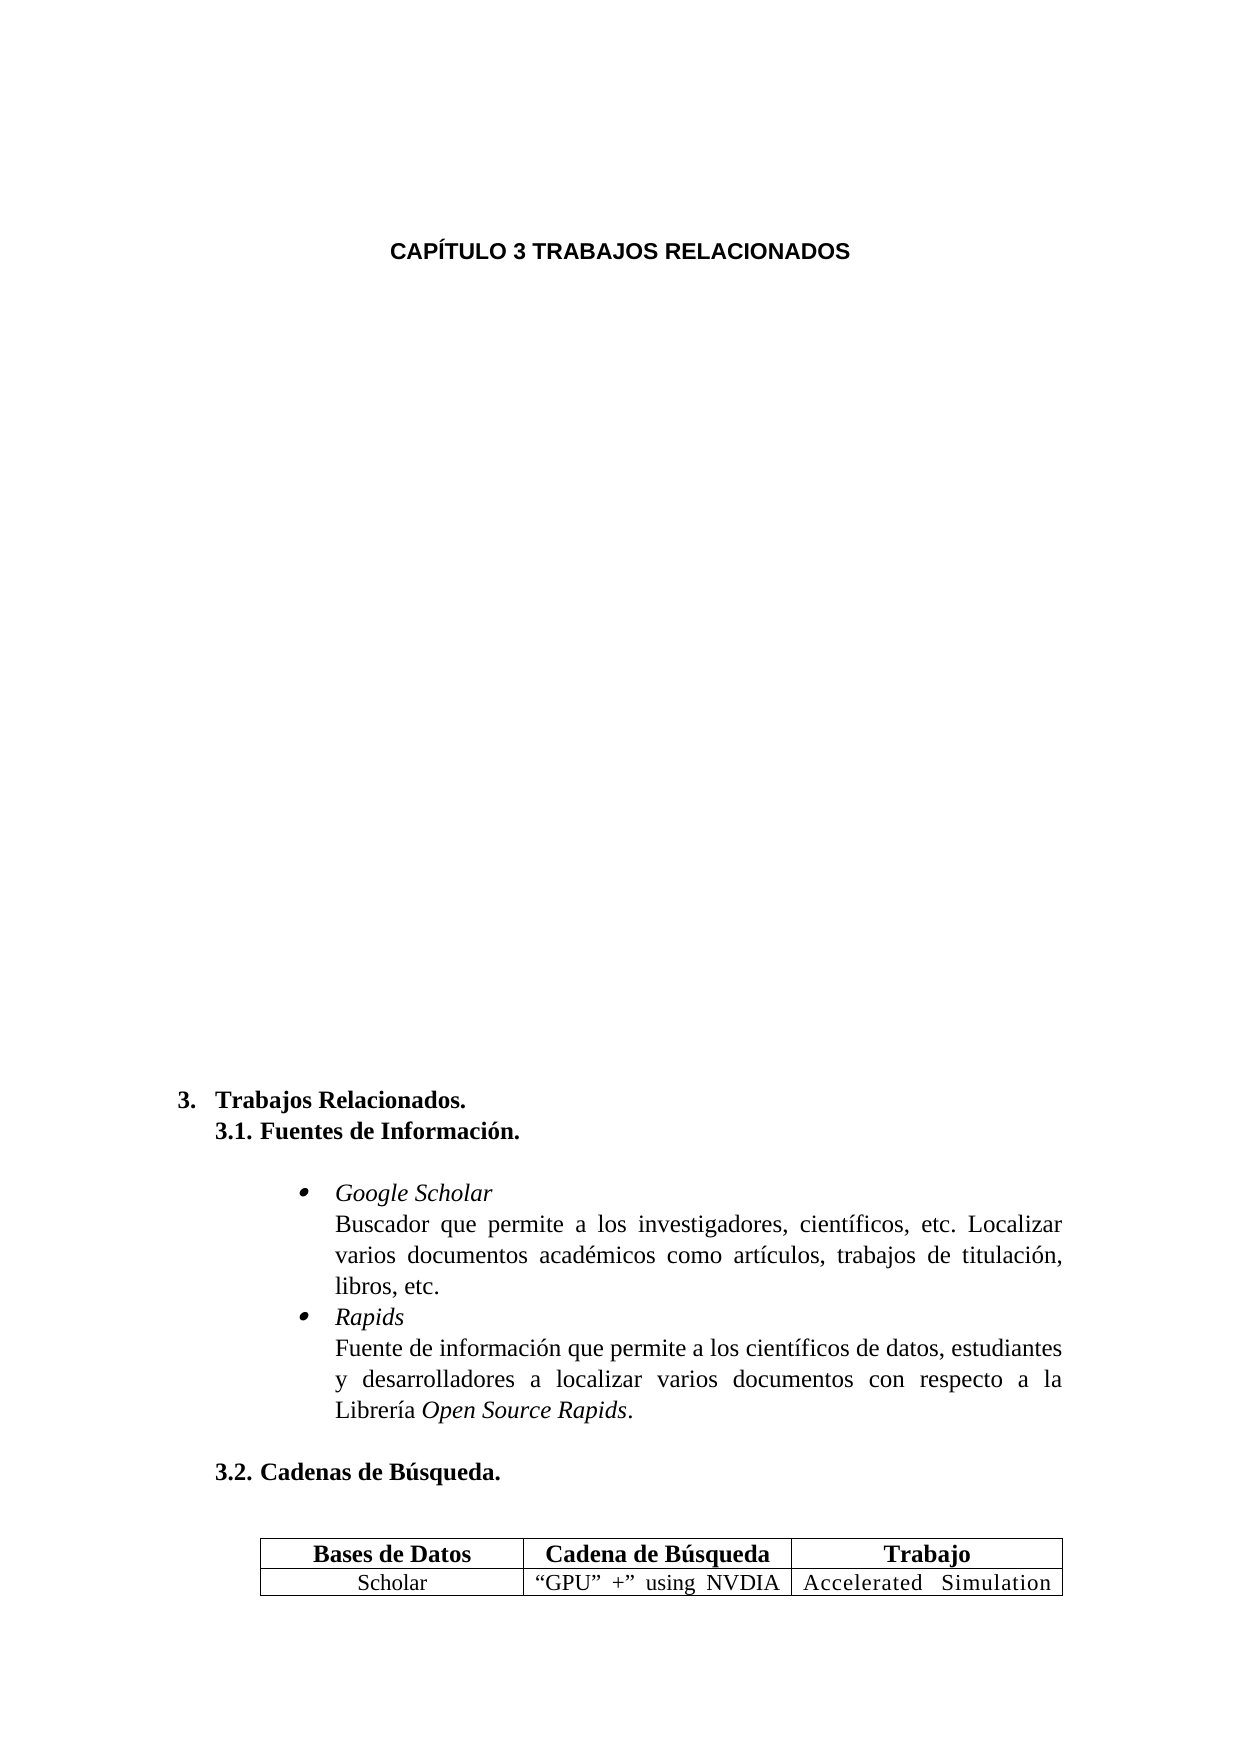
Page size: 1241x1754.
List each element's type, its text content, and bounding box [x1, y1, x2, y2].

list Fuentes de Información. [215, 1116, 1063, 1144]
list Fuente de información que permite a los científicos de datos, estudiantes y desarrolladores a localizar varios documentos con respecto a la Librería Open Source Rapids. [335, 1333, 1063, 1424]
table_header Cadena de Búsqueda [524, 1539, 791, 1568]
list Trabajos Relacionados. [177, 1085, 1063, 1113]
list Rapids [297, 1302, 1063, 1331]
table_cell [524, 1569, 791, 1595]
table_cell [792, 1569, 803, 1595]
table_header Trabajo [792, 1539, 1062, 1568]
table_header Bases de Datos [261, 1539, 523, 1568]
list Buscador que permite a los investigadores, científicos, etc. Localizar varios documentos académicos como artículos, trabajos de titulación, libros, etc. [335, 1209, 1063, 1300]
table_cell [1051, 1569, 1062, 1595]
table_cell Scholar [261, 1569, 523, 1595]
text CAPÍTULO 3 TRABAJOS RELACIONADOS [177, 238, 1063, 264]
list Cadenas de Búsqueda. [215, 1457, 1063, 1486]
list Google Scholar [297, 1178, 1063, 1207]
